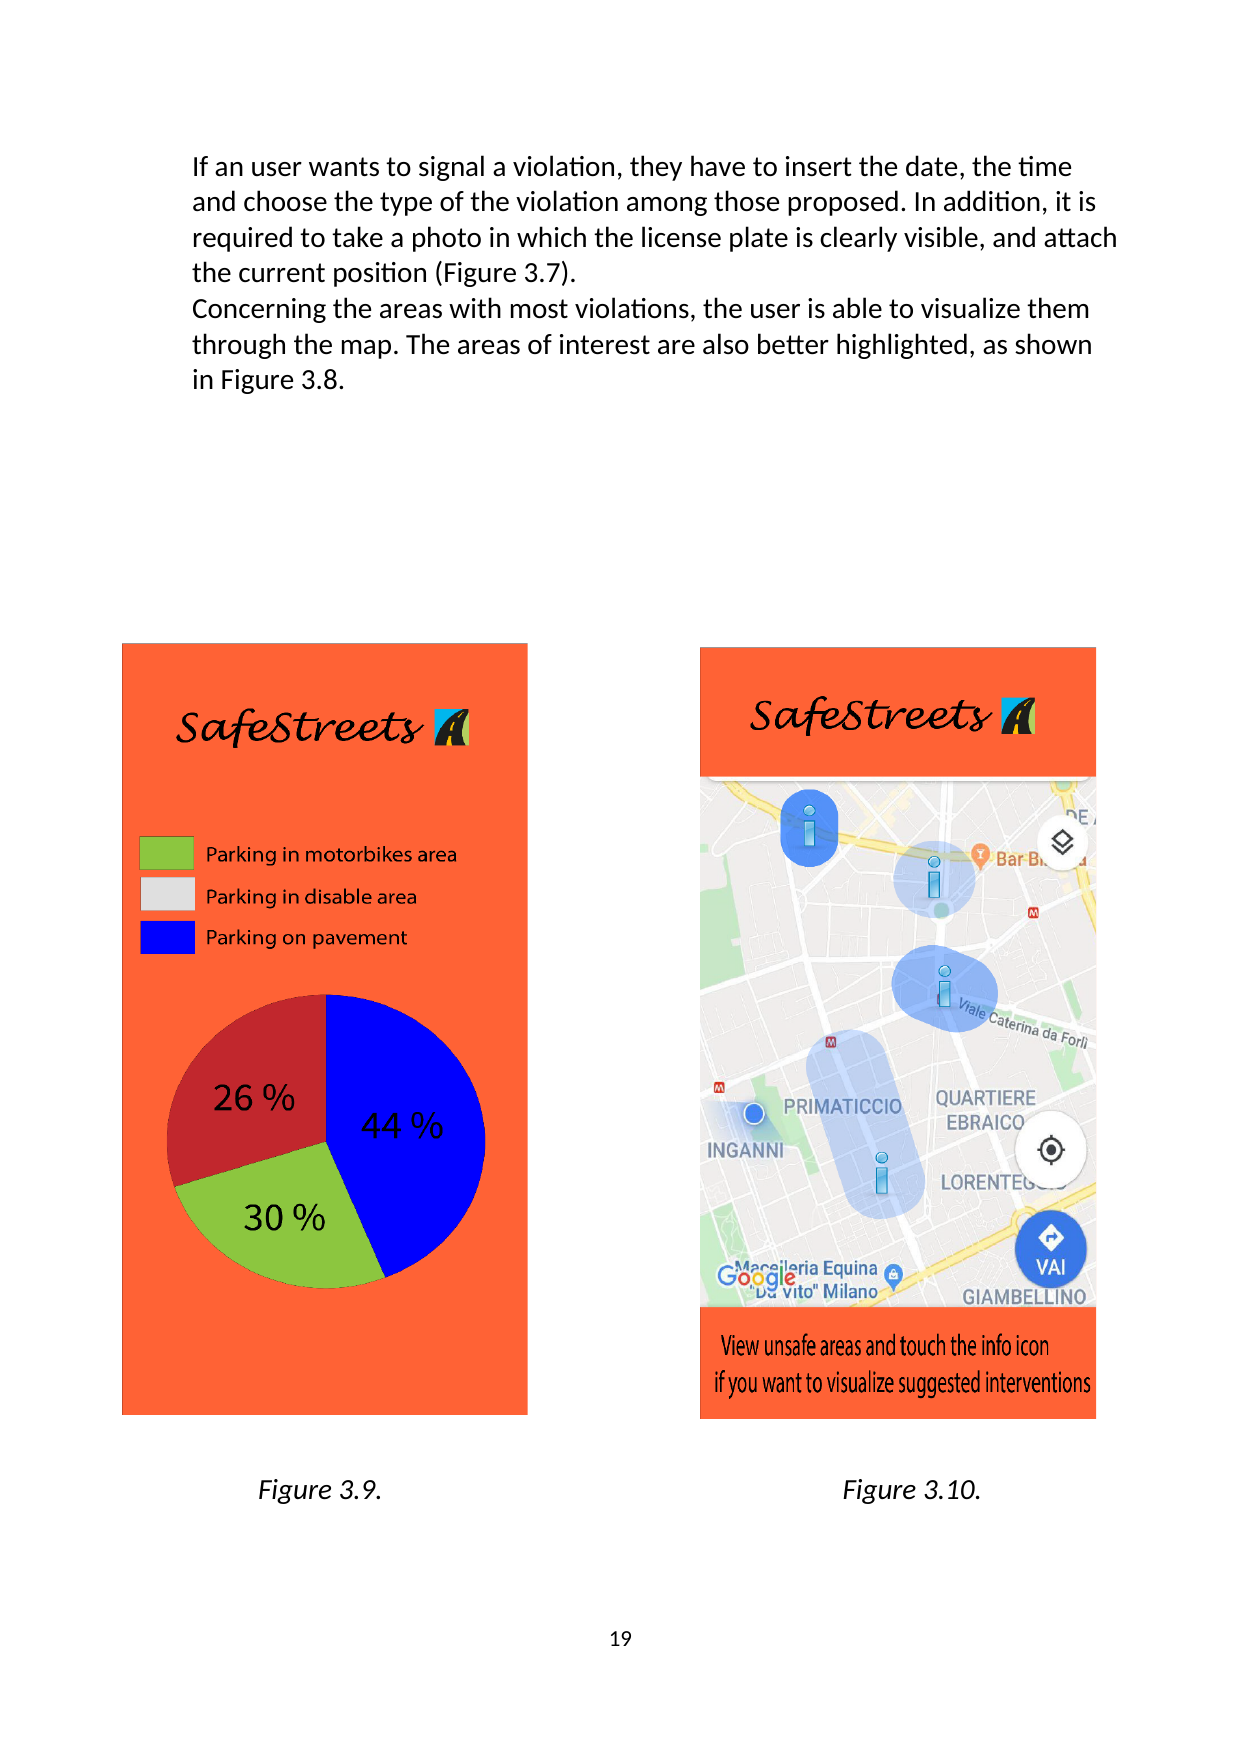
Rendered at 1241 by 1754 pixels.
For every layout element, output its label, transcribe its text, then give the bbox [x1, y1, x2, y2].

picture [121, 642, 528, 1415]
picture [698, 646, 1097, 1419]
text Concerning the areas with most violations, the user is able to visualize them through the map. The areas of interest are also better highlighted, as shown in Figure 3.8. [192, 290, 1122, 397]
text If an user wants to signal a violation, they have to insert the date, the time and choose the type of the violation among those proposed. In addition, it is required to take a photo in which the license plate is clearly visible, and attach the current position (Figure 3.7). [192, 148, 1122, 290]
